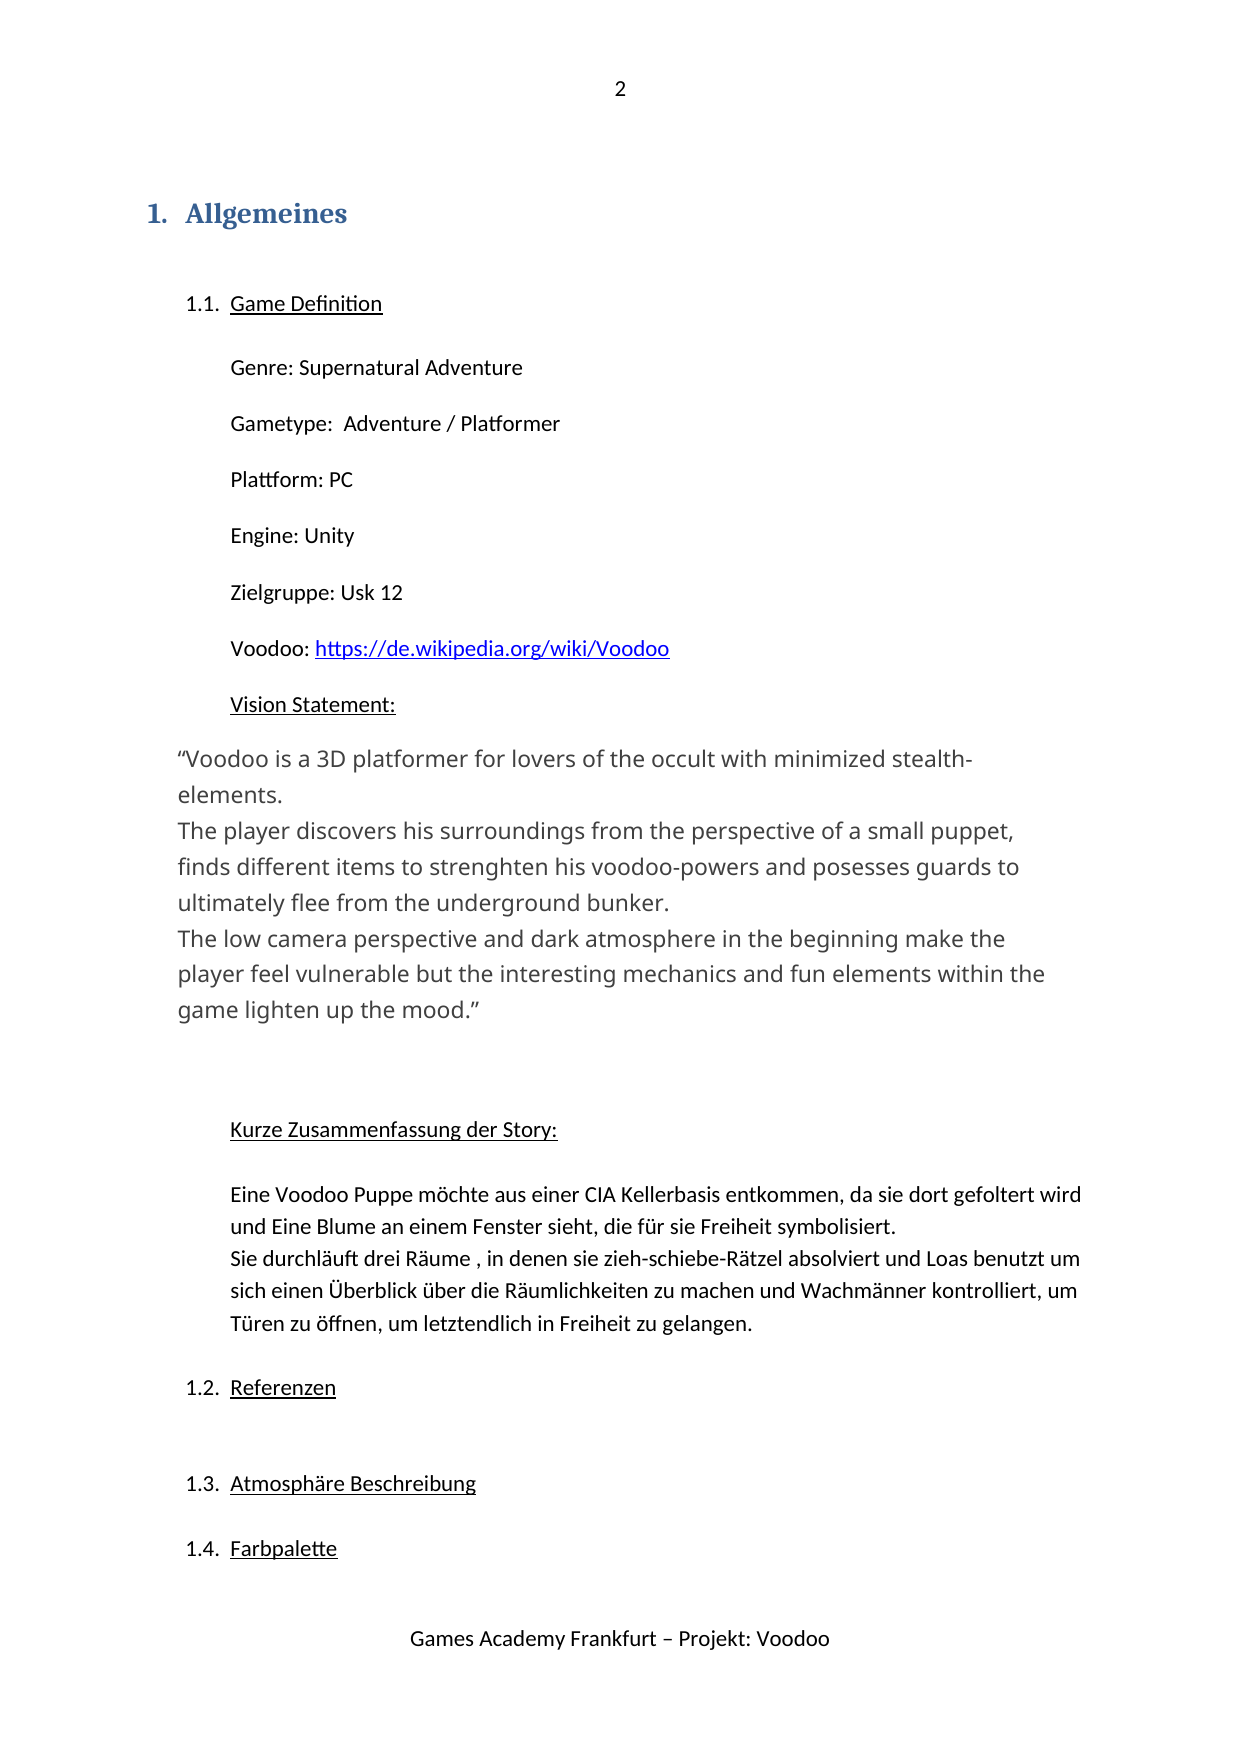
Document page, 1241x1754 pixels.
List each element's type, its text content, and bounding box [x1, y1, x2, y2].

text “Voodoo is a 3D platformer for lovers of the occult with minimized stealth-elements. The player discovers his surroundings from the perspective of a small puppet, finds different items to strenghten his voodoo-powers and posesses guards to ultimately flee from the underground bunker. The low camera perspective and dark atmosphere in the beginning make the player feel vulnerable but the interesting mechanics and fun elements within the game lighten up the mood.” [177, 743, 1048, 1026]
list Vision Statement: [230, 690, 1093, 718]
list Game Definition [185, 289, 1093, 317]
list Voodoo: https://de.wikipedia.org/wiki/Voodoo [230, 634, 1093, 662]
list Atmosphäre Beschreibung [185, 1469, 1093, 1498]
list Gametype: Adventure / Platformer [230, 382, 1093, 438]
list Zielgruppe: Usk 12 [230, 550, 1093, 606]
subtitle Allgemeines [148, 198, 1093, 231]
list Eine Voodoo Puppe möchte aus einer CIA Kellerbasis entkommen, da sie dort gefoltert wird und Eine Blume an einem Fenster sieht, die für sie Freiheit symbolisiert. Sie durchläuft drei Räume , in denen sie zieh-schiebe-Rätzel absolviert und Loas benutzt um sich einen Überblick über die Räumlichkeiten zu machen und Wachmänner kontrolliert, um Türen zu öffnen, um letztendlich in Freiheit zu gelangen. [230, 1180, 1093, 1337]
list Farbpalette [185, 1534, 1093, 1562]
list Referenzen [185, 1373, 1093, 1401]
list Genre: Supernatural Adventure [230, 353, 1093, 382]
list Plattform: PC [230, 438, 1093, 494]
list Kurze Zusammenfassung der Story: [230, 1116, 1093, 1143]
list Engine: Unity [230, 494, 1093, 550]
